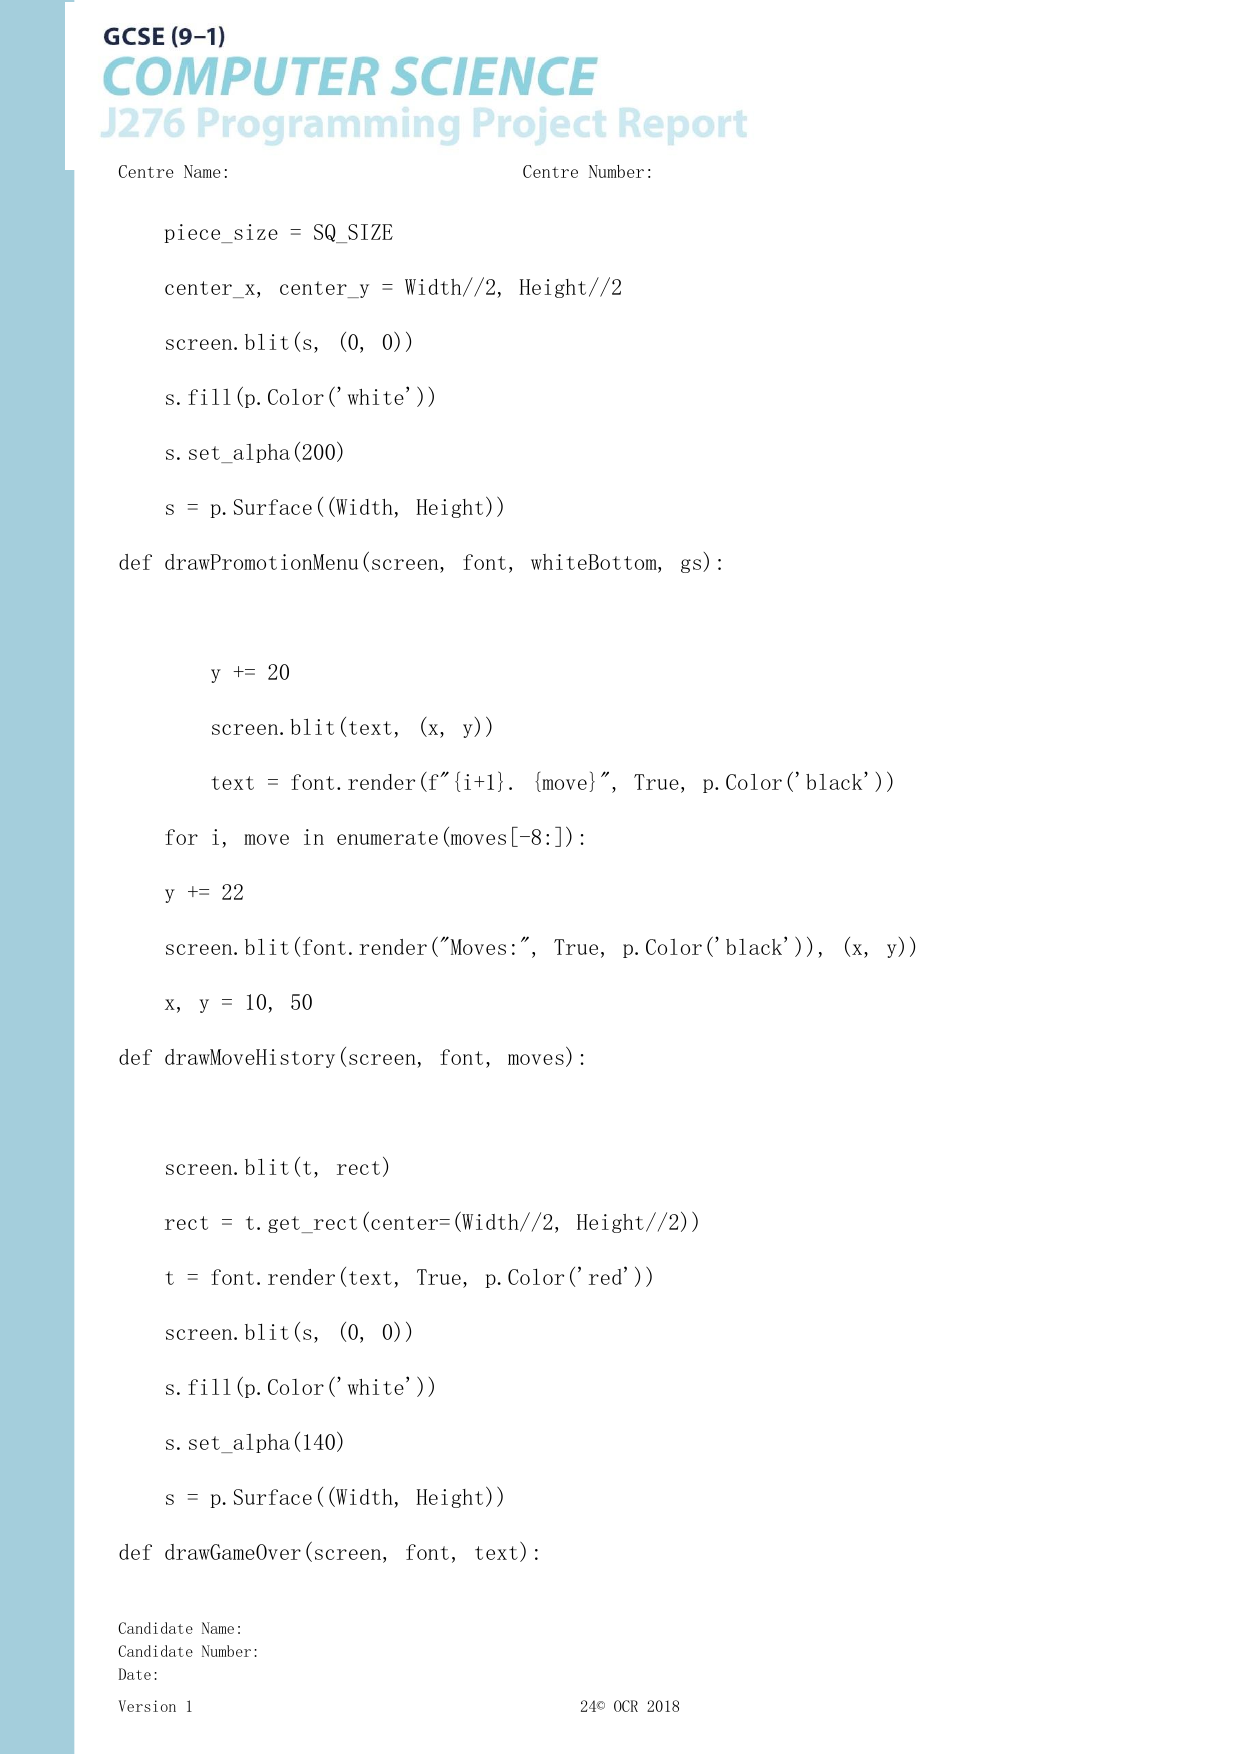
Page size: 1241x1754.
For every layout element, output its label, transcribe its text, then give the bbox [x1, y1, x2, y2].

text s = p.Surface((Width, Height)) [118, 1482, 1152, 1508]
text center_x, center_y = Width//2, Height//2 [118, 272, 1152, 298]
text rect = t.get_rect(center=(Width//2, Height//2)) [118, 1207, 1152, 1233]
text screen.blit(t, rect) [118, 1152, 1152, 1178]
text s.set_alpha(140) [118, 1427, 1152, 1453]
picture [65, 2, 1240, 170]
text screen.blit(text, (x, y)) [118, 712, 1152, 738]
text s.set_alpha(200) [118, 437, 1152, 463]
text s.fill(p.Color('white')) [118, 382, 1152, 408]
text x, y = 10, 50 [118, 987, 1152, 1013]
text def drawMoveHistory(screen, font, moves): [118, 1042, 1152, 1068]
text screen.blit(font.render("Moves:", True, p.Color('black')), (x, y)) [118, 932, 1152, 958]
text t = font.render(text, True, p.Color('red')) [118, 1262, 1152, 1288]
text y += 22 [118, 877, 1152, 903]
text y += 20 [118, 657, 1152, 683]
text def drawGameOver(screen, font, text): [118, 1537, 1152, 1563]
text text = font.render(f"{i+1}. {move}", True, p.Color('black')) [118, 767, 1152, 793]
text def drawPromotionMenu(screen, font, whiteBottom, gs): [118, 547, 1152, 573]
text for i, move in enumerate(moves[-8:]): [118, 822, 1152, 848]
text piece_size = SQ_SIZE [118, 217, 1152, 243]
text screen.blit(s, (0, 0)) [118, 1317, 1152, 1343]
text screen.blit(s, (0, 0)) [118, 327, 1152, 353]
text s.fill(p.Color('white')) [118, 1372, 1152, 1398]
text s = p.Surface((Width, Height)) [118, 492, 1152, 518]
